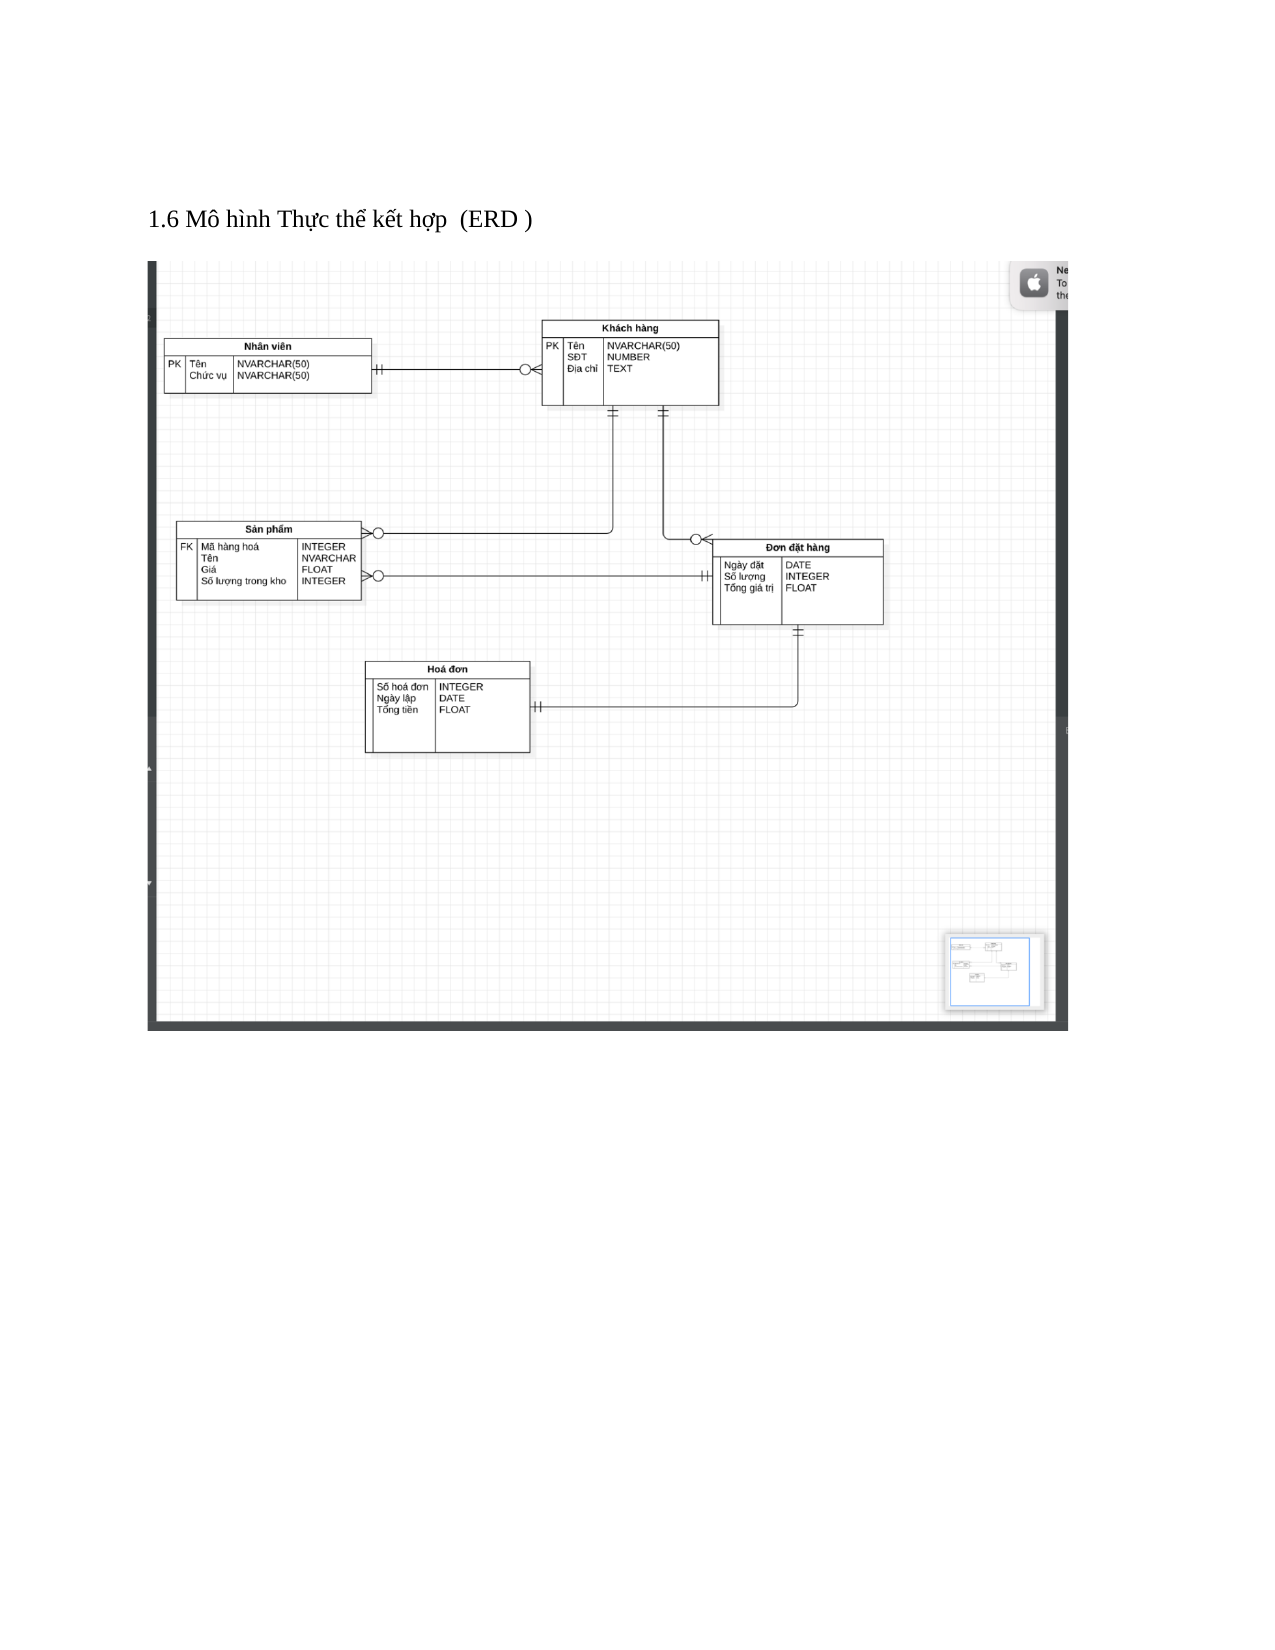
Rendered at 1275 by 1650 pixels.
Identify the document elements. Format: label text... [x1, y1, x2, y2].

text 1.6 Mô hình Thực thể kết hợp (ERD ) [148, 204, 1068, 233]
picture [147, 261, 1069, 1031]
